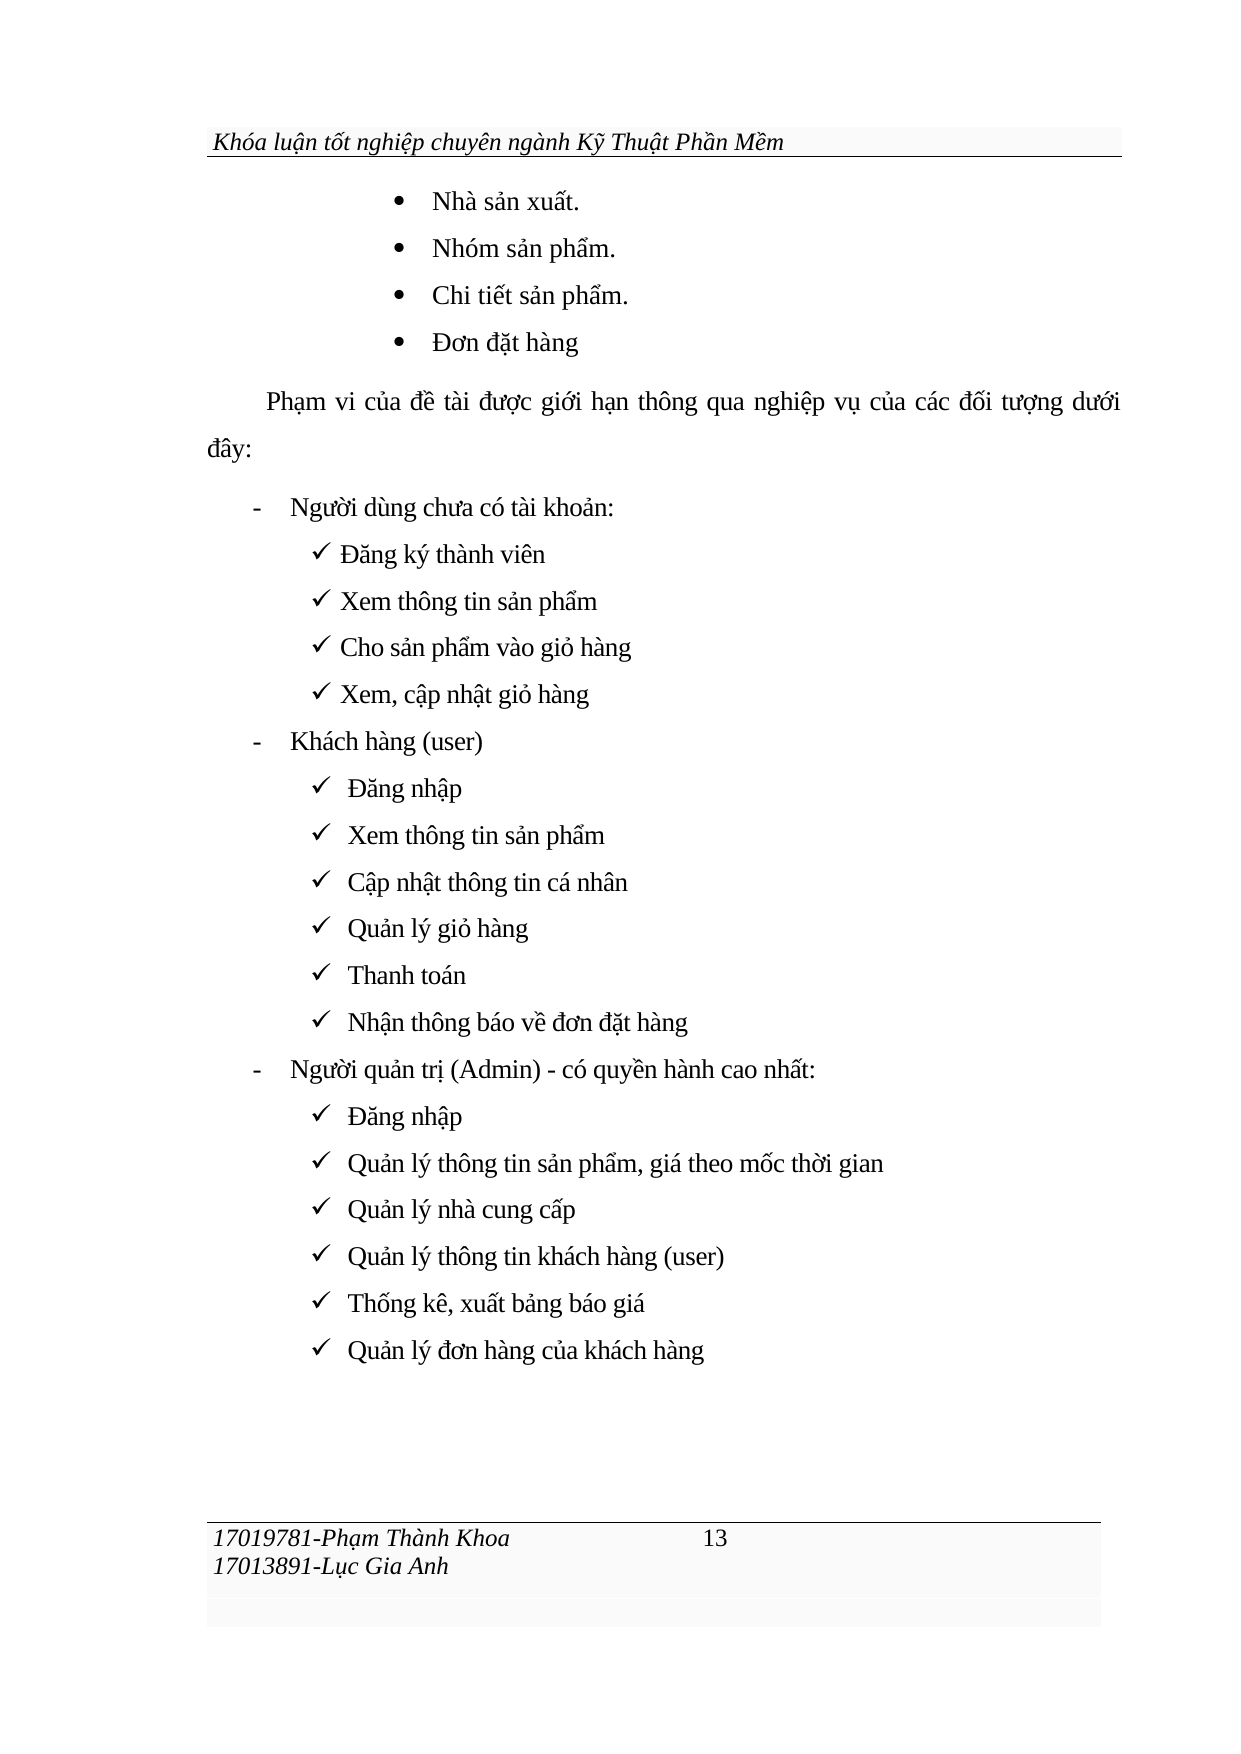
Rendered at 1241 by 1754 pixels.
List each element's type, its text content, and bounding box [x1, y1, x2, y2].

list Quản lý thông tin khách hàng (user) [310, 1241, 1122, 1272]
list Quản lý nhà cung cấp [310, 1194, 1122, 1225]
text Chi tiết sản phẩm. [394, 279, 1122, 310]
list Khách hàng (user) [252, 725, 1122, 756]
list Người dùng chưa có tài khoản: [252, 491, 1122, 522]
list Đăng nhập [310, 772, 1122, 803]
text Phạm vi của đề tài được giới hạn thông qua nghiệp vụ của các đối tượng dưới đây: [207, 385, 1122, 463]
list Cho sản phẩm vào giỏ hàng [310, 632, 1122, 663]
list Thống kê, xuất bảng báo giá [310, 1287, 1122, 1319]
list Nhận thông báo về đơn đặt hàng [310, 1006, 1122, 1038]
text Nhà sản xuất. [394, 185, 1122, 217]
list Xem thông tin sản phẩm [310, 819, 1122, 850]
list Đăng nhập [310, 1100, 1122, 1131]
text Nhóm sản phẩm. [394, 232, 1122, 263]
list Đăng ký thành viên [310, 538, 1122, 569]
list Người quản trị (Admin) - có quyền hành cao nhất: [252, 1053, 1122, 1084]
text Đơn đặt hàng [394, 326, 1122, 357]
list Cập nhật thông tin cá nhân [310, 866, 1122, 897]
list Quản lý thông tin sản phẩm, giá theo mốc thời gian [310, 1147, 1122, 1178]
list Thanh toán [310, 959, 1122, 991]
list Xem, cập nhật giỏ hàng [310, 678, 1122, 710]
list Quản lý đơn hàng của khách hàng [310, 1334, 1122, 1366]
list Xem thông tin sản phẩm [310, 585, 1122, 616]
list Quản lý giỏ hàng [310, 913, 1122, 944]
